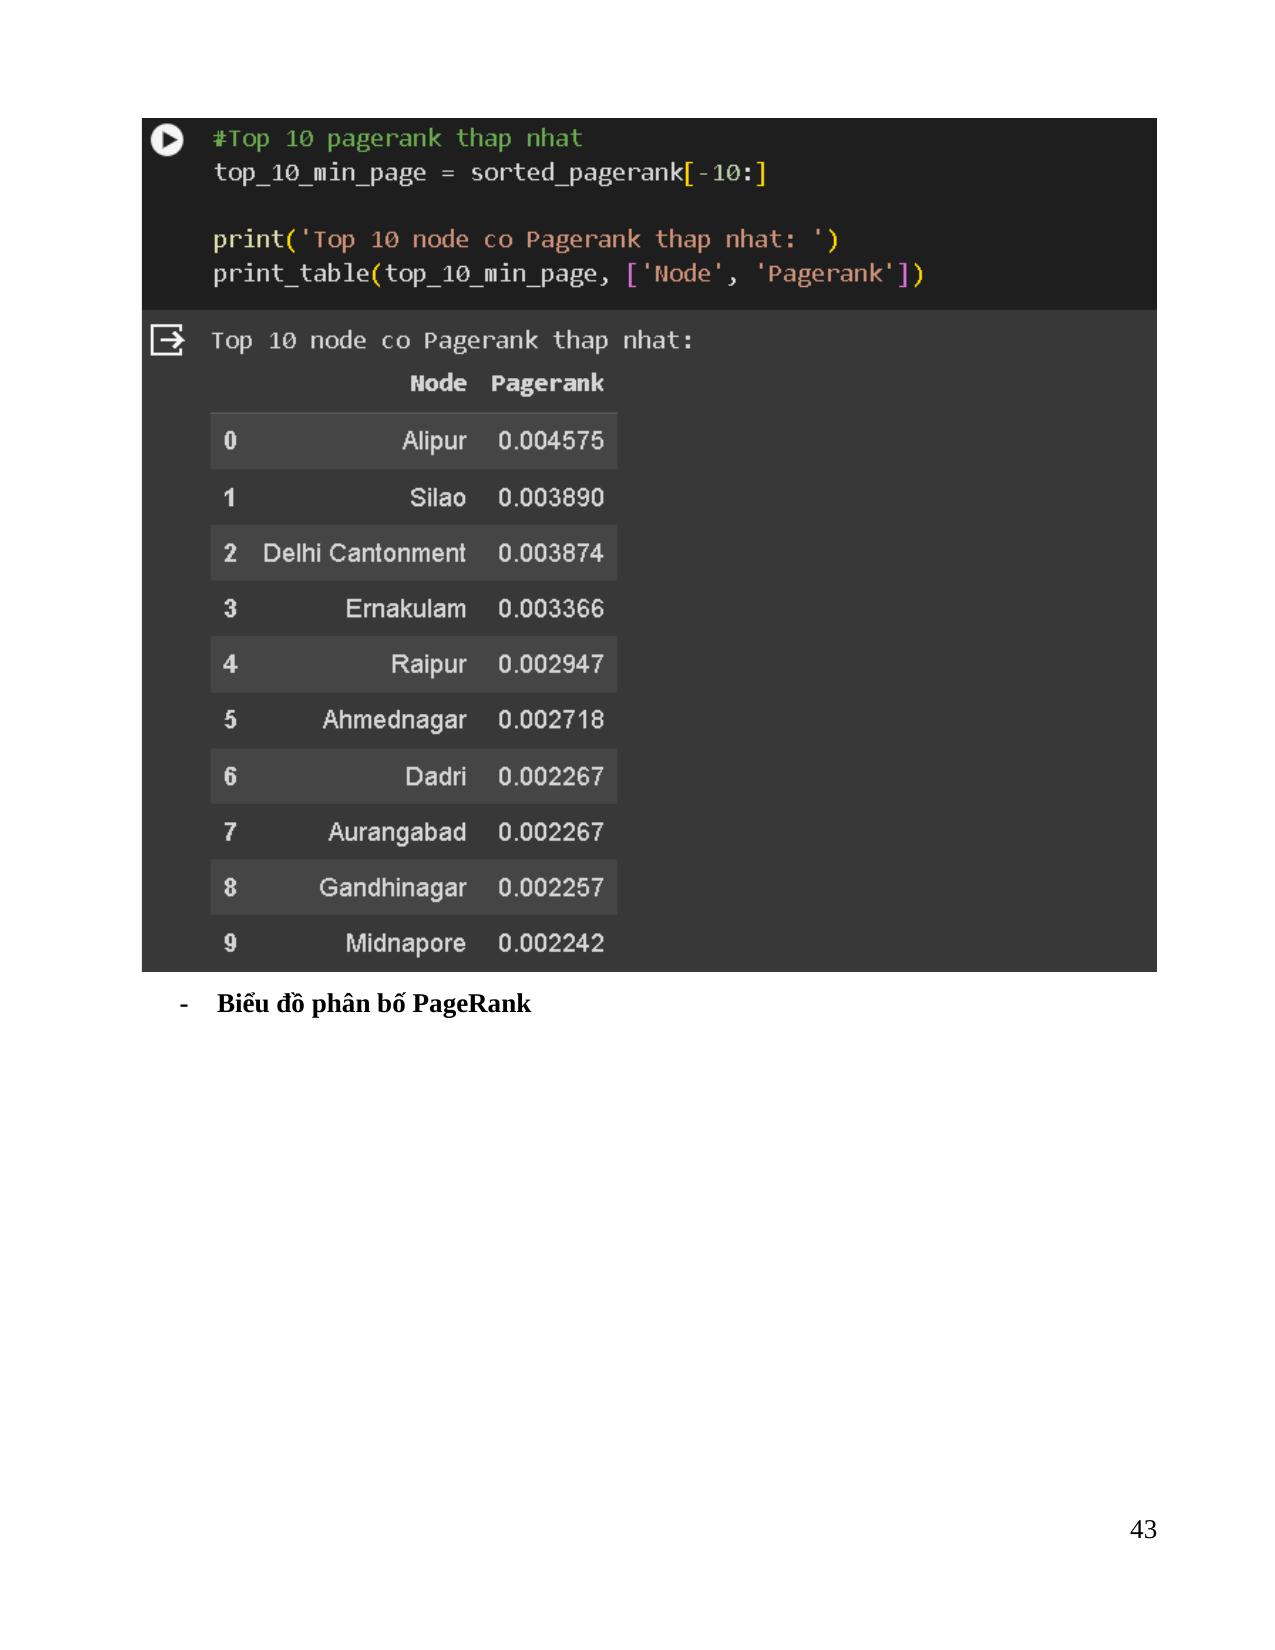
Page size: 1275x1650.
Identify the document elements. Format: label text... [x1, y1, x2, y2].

list Biểu đồ phân bố PageRank [179, 987, 1157, 1018]
picture [141, 118, 1157, 972]
